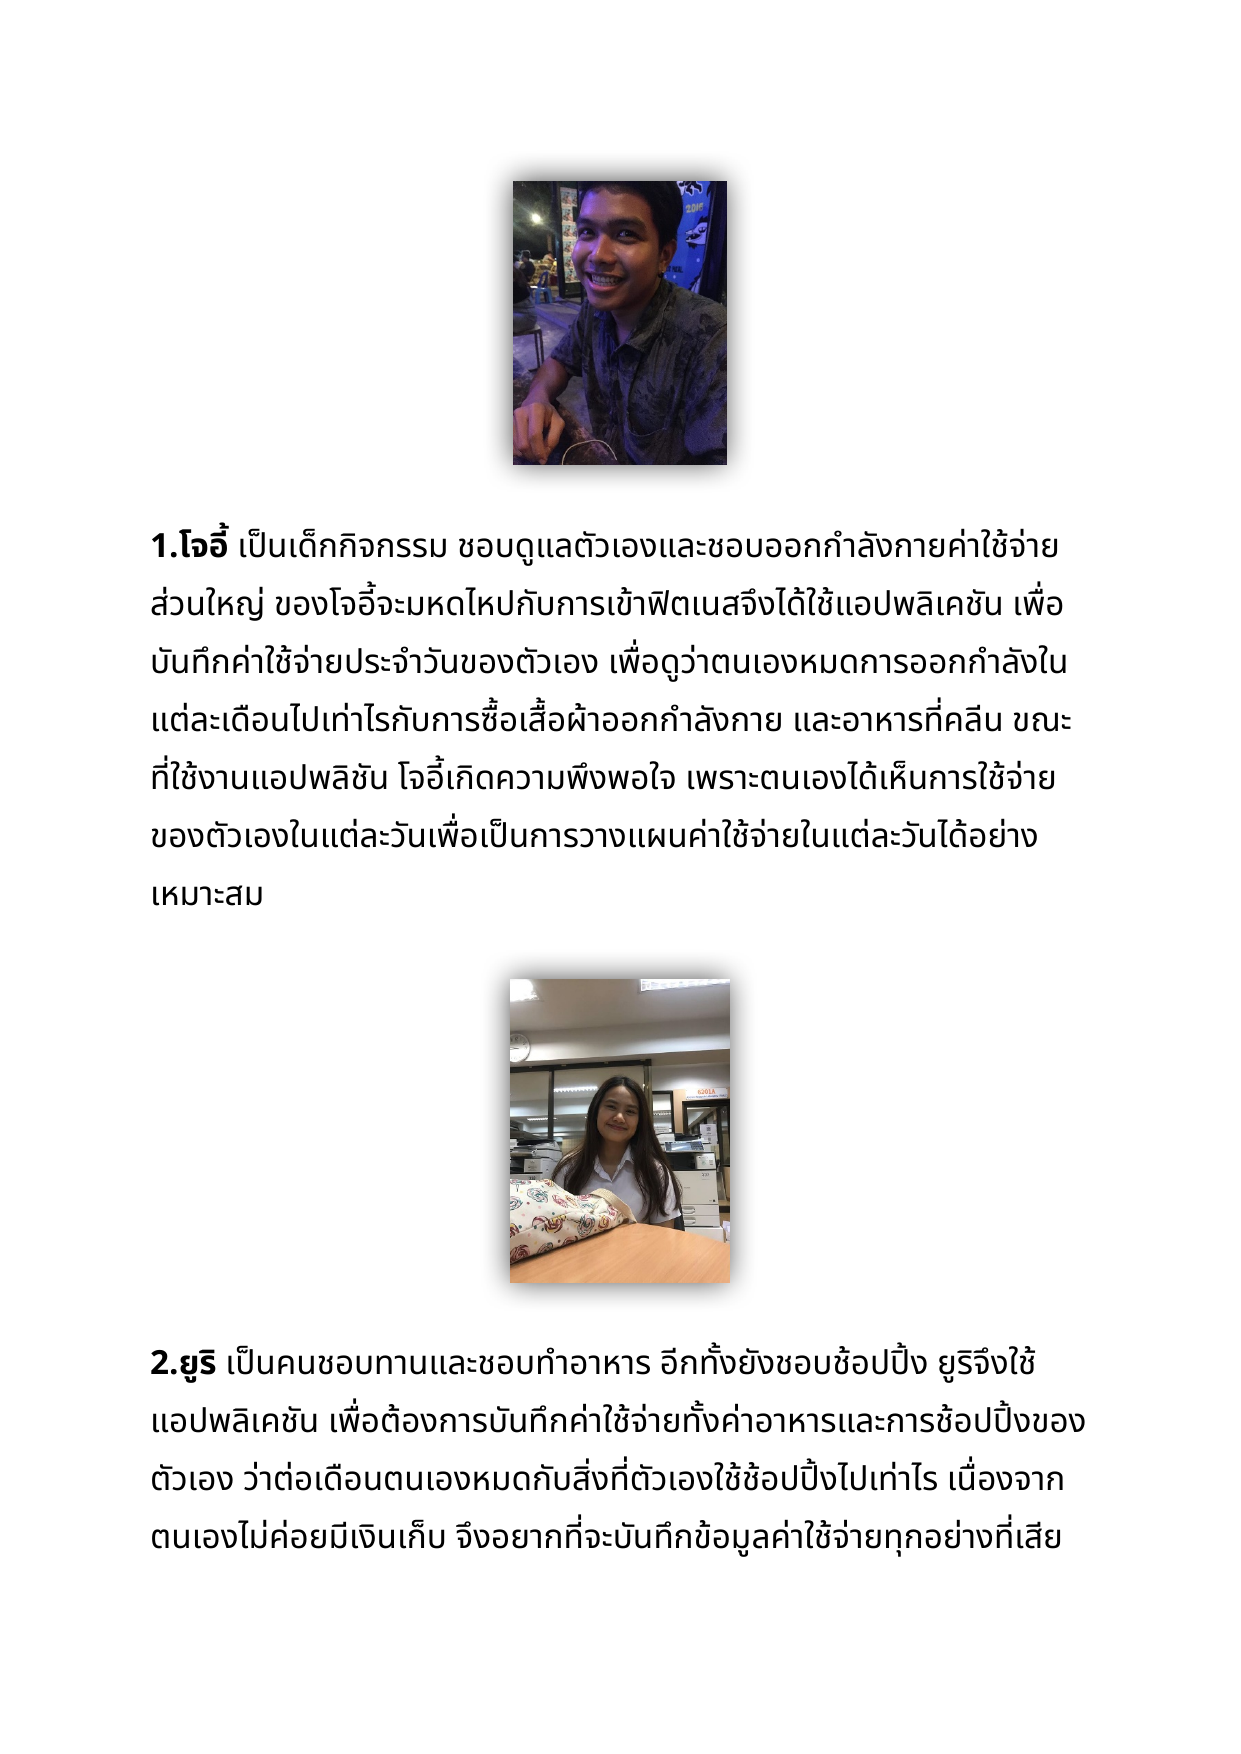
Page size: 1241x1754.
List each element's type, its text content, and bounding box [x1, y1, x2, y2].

picture [513, 181, 727, 465]
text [150, 1339, 1090, 1563]
text 1.โจอี้ เป็นเด็กกิจกรรม ชอบดูแลตัวเองและชอบออกกำลังกายค่าใช้จ่ายส่วนใหญ่ ของโจอี้จะมหดไหปกับการเข้าฟิตเนสจึงได้ใช้แอปพลิเคชัน เพื่อบันทึกค่าใช้จ่ายประจำวันของตัวเอง เพื่อดูว่าตนเองหมดการออกกำลังในแต่ละเดือนไปเท่าไรกับการซื้อเสื้อผ้าออกกำลังกาย และอาหารที่คลีน ขณะที่ใช้งานแอปพลิชัน โจอี้เกิดความพึงพอใจ เพราะตนเองได้เห็นการใช้จ่ายของตัวเองในแต่ละวันเพื่อเป็นการวางแผนค่าใช้จ่ายในแต่ละวันได้อย่างเหมาะสม [150, 522, 1090, 920]
picture [510, 979, 730, 1283]
